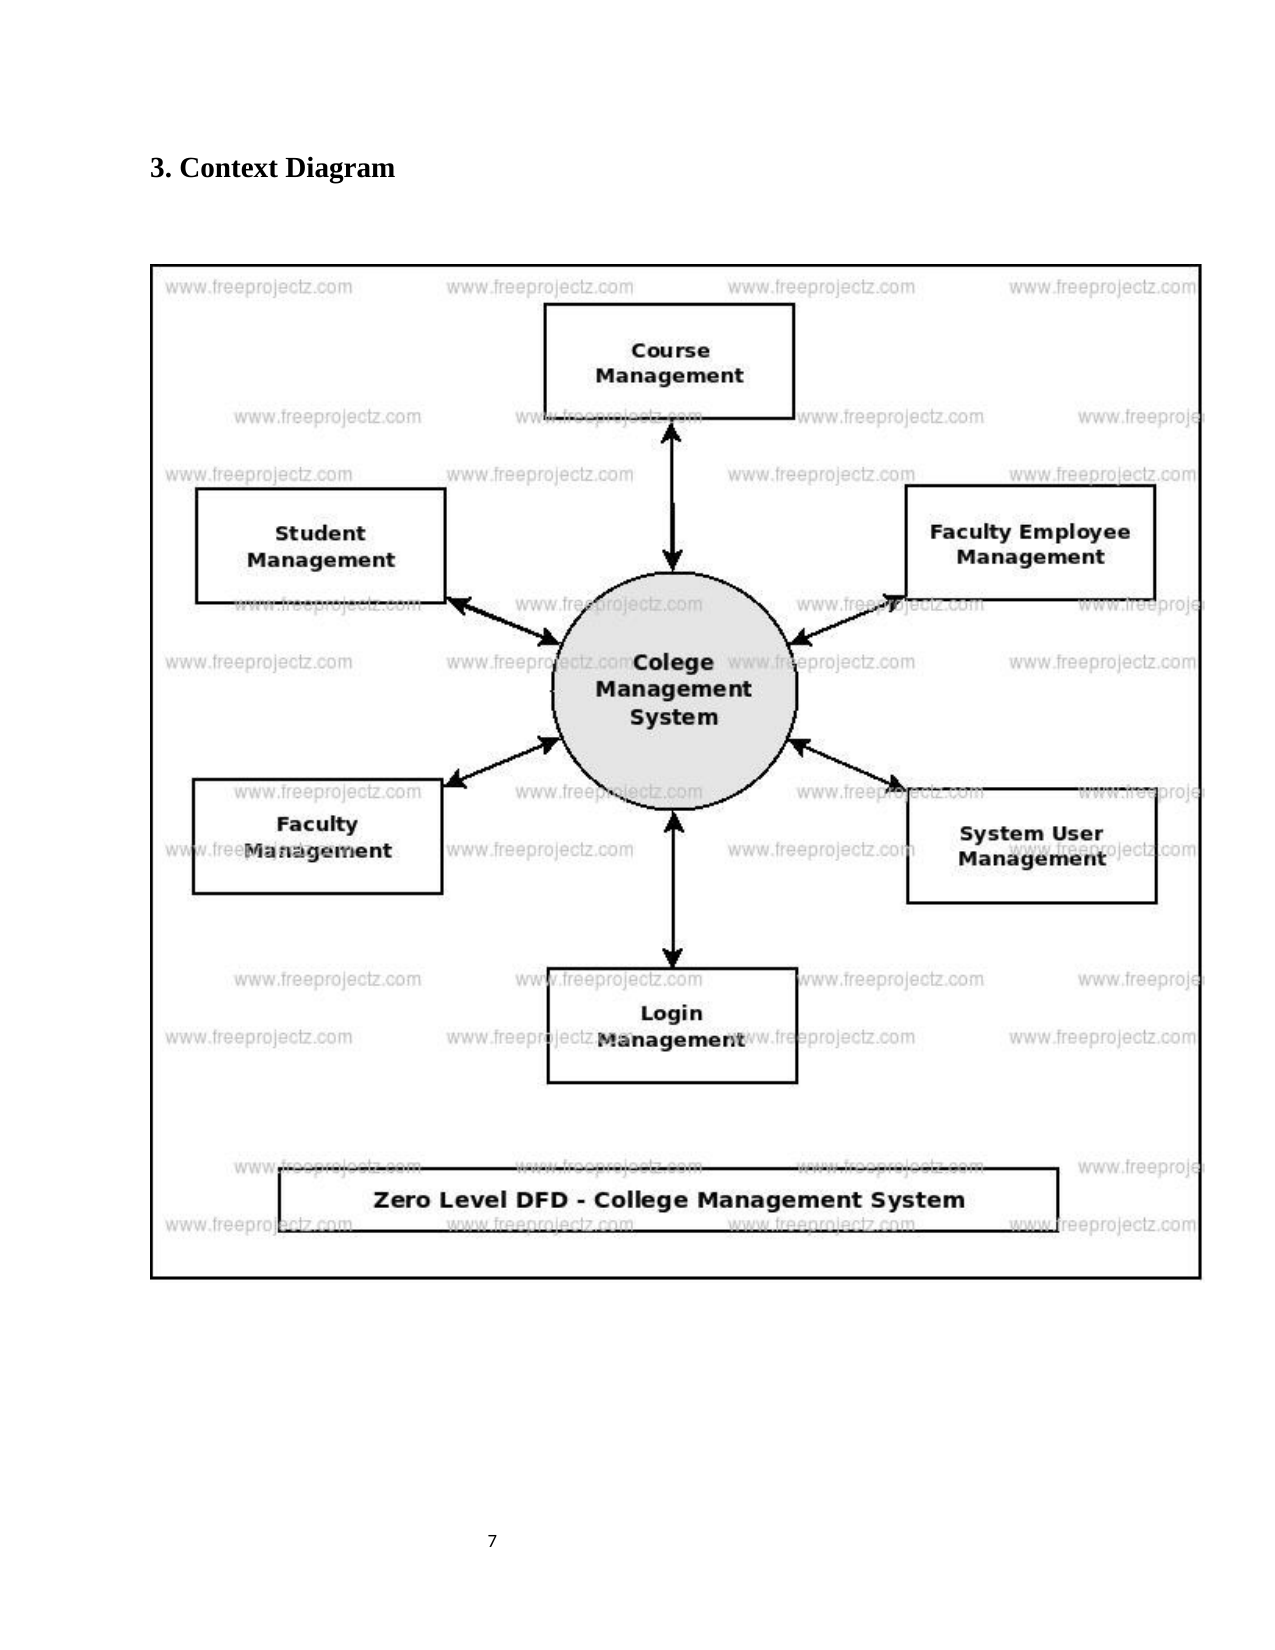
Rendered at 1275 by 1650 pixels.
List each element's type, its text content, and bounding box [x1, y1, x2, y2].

list 3. Context Diagram [150, 150, 1030, 183]
picture [150, 264, 1205, 1283]
